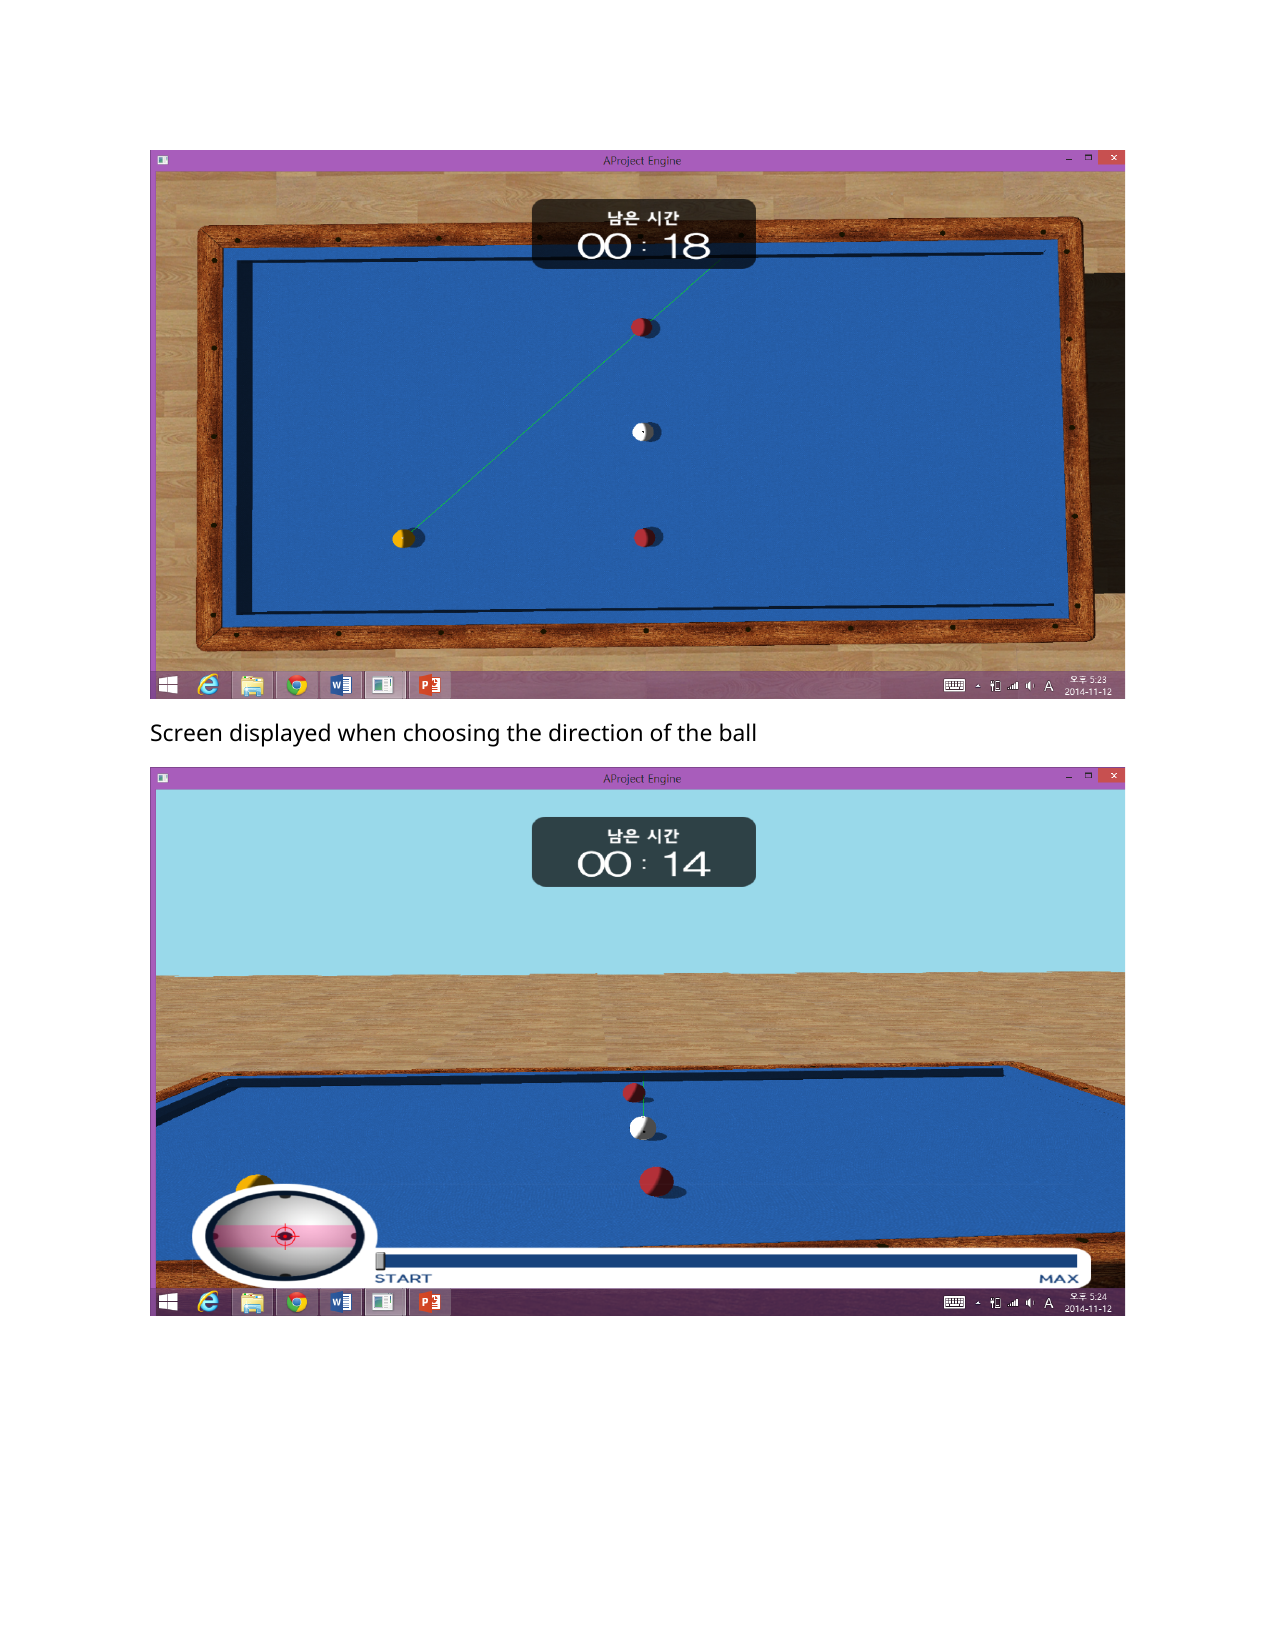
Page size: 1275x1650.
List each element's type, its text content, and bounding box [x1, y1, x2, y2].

text Screen displayed when choosing the direction of the ball [150, 717, 1125, 748]
picture [150, 150, 1125, 699]
picture [150, 767, 1125, 1316]
